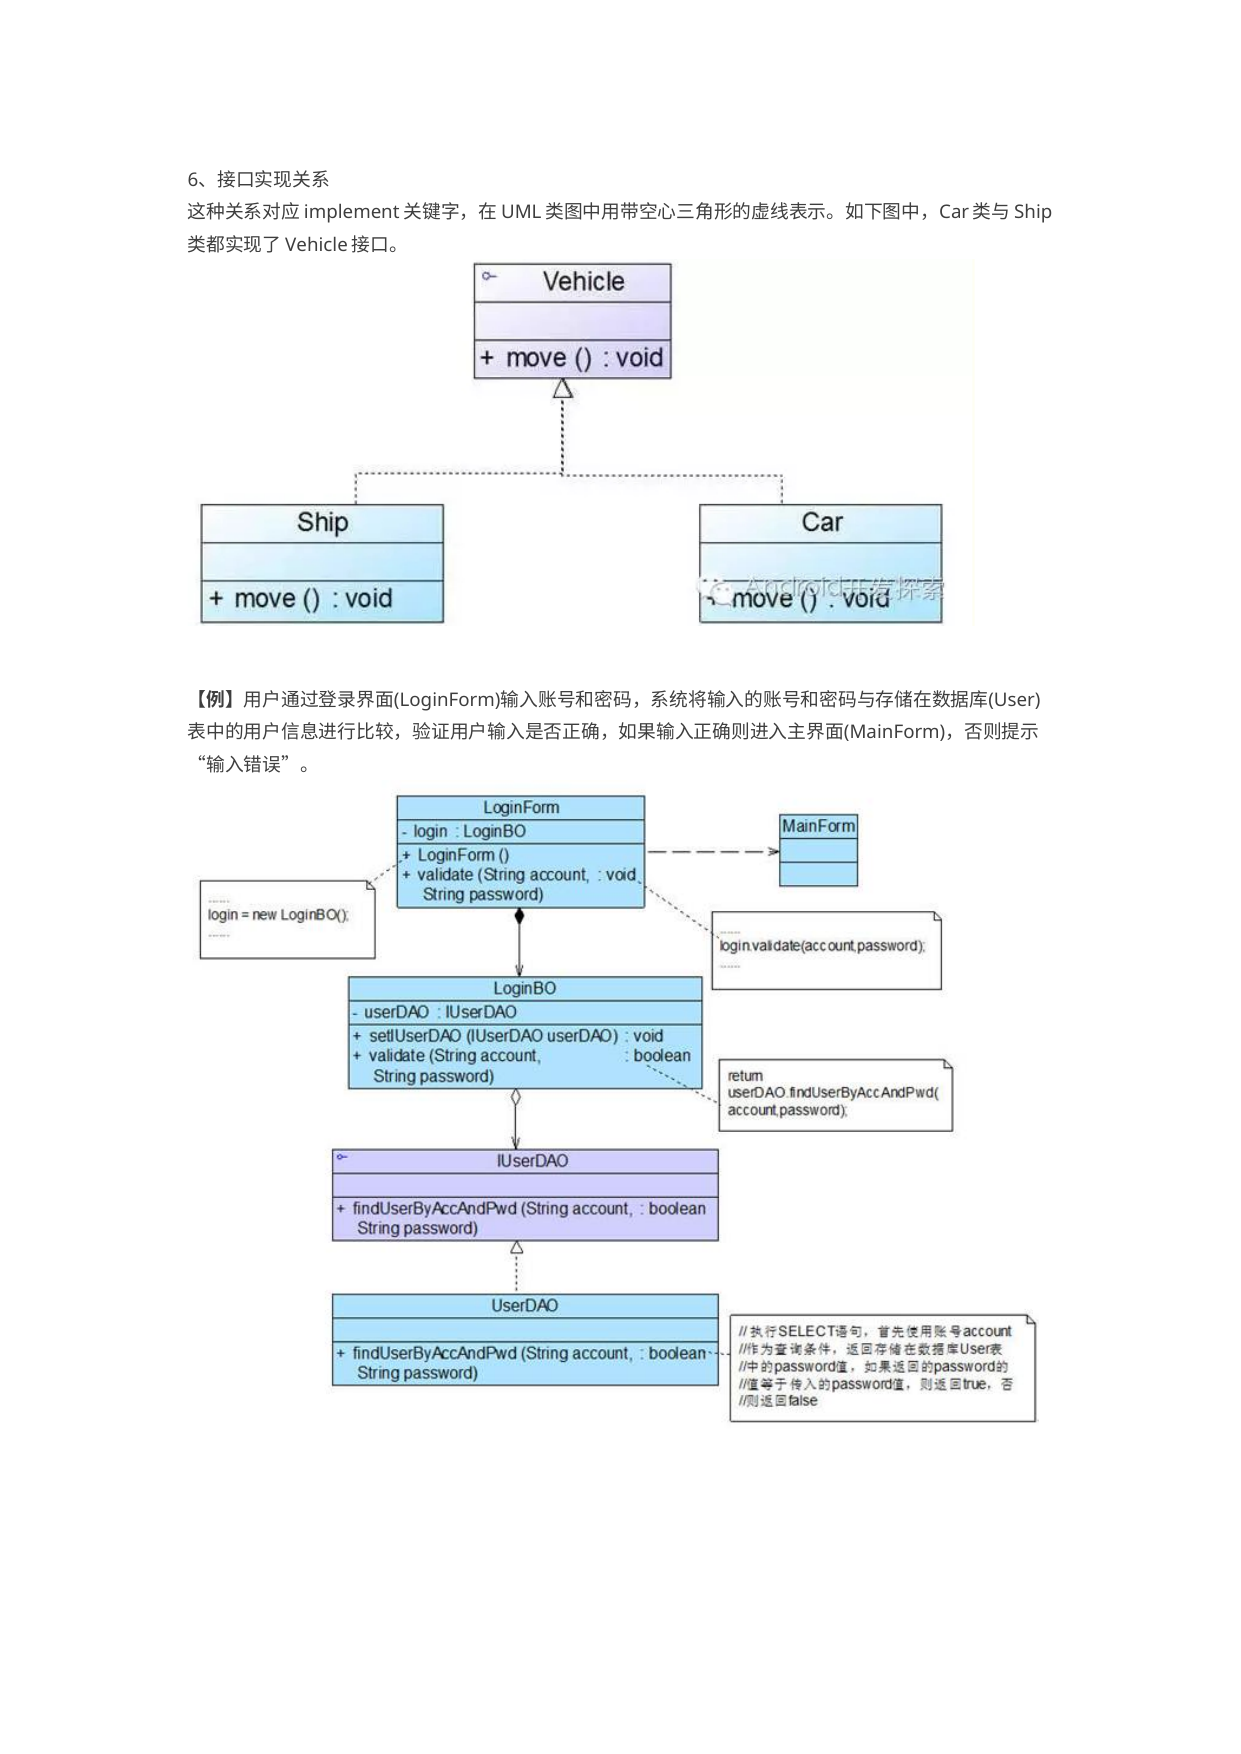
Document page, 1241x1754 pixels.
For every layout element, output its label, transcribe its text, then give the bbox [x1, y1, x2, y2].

text 这种关系对应implement关键字，在UML类图中用带空心三角形的虚线表示。如下图中，Car类与Ship类都实现了Vehicle接口。 [187, 194, 1053, 259]
picture [187, 779, 1053, 1433]
text 【例】用户通过登录界面(LoginForm)输入账号和密码，系统将输入的账号和密码与存储在数据库(User)表中的用户信息进行比较，验证用户输入是否正确，如果输入正确则进入主界面(MainForm)，否则提示“输入错误”。 [187, 682, 1053, 779]
text 6、接口实现关系 [187, 162, 1053, 194]
picture [187, 259, 975, 626]
